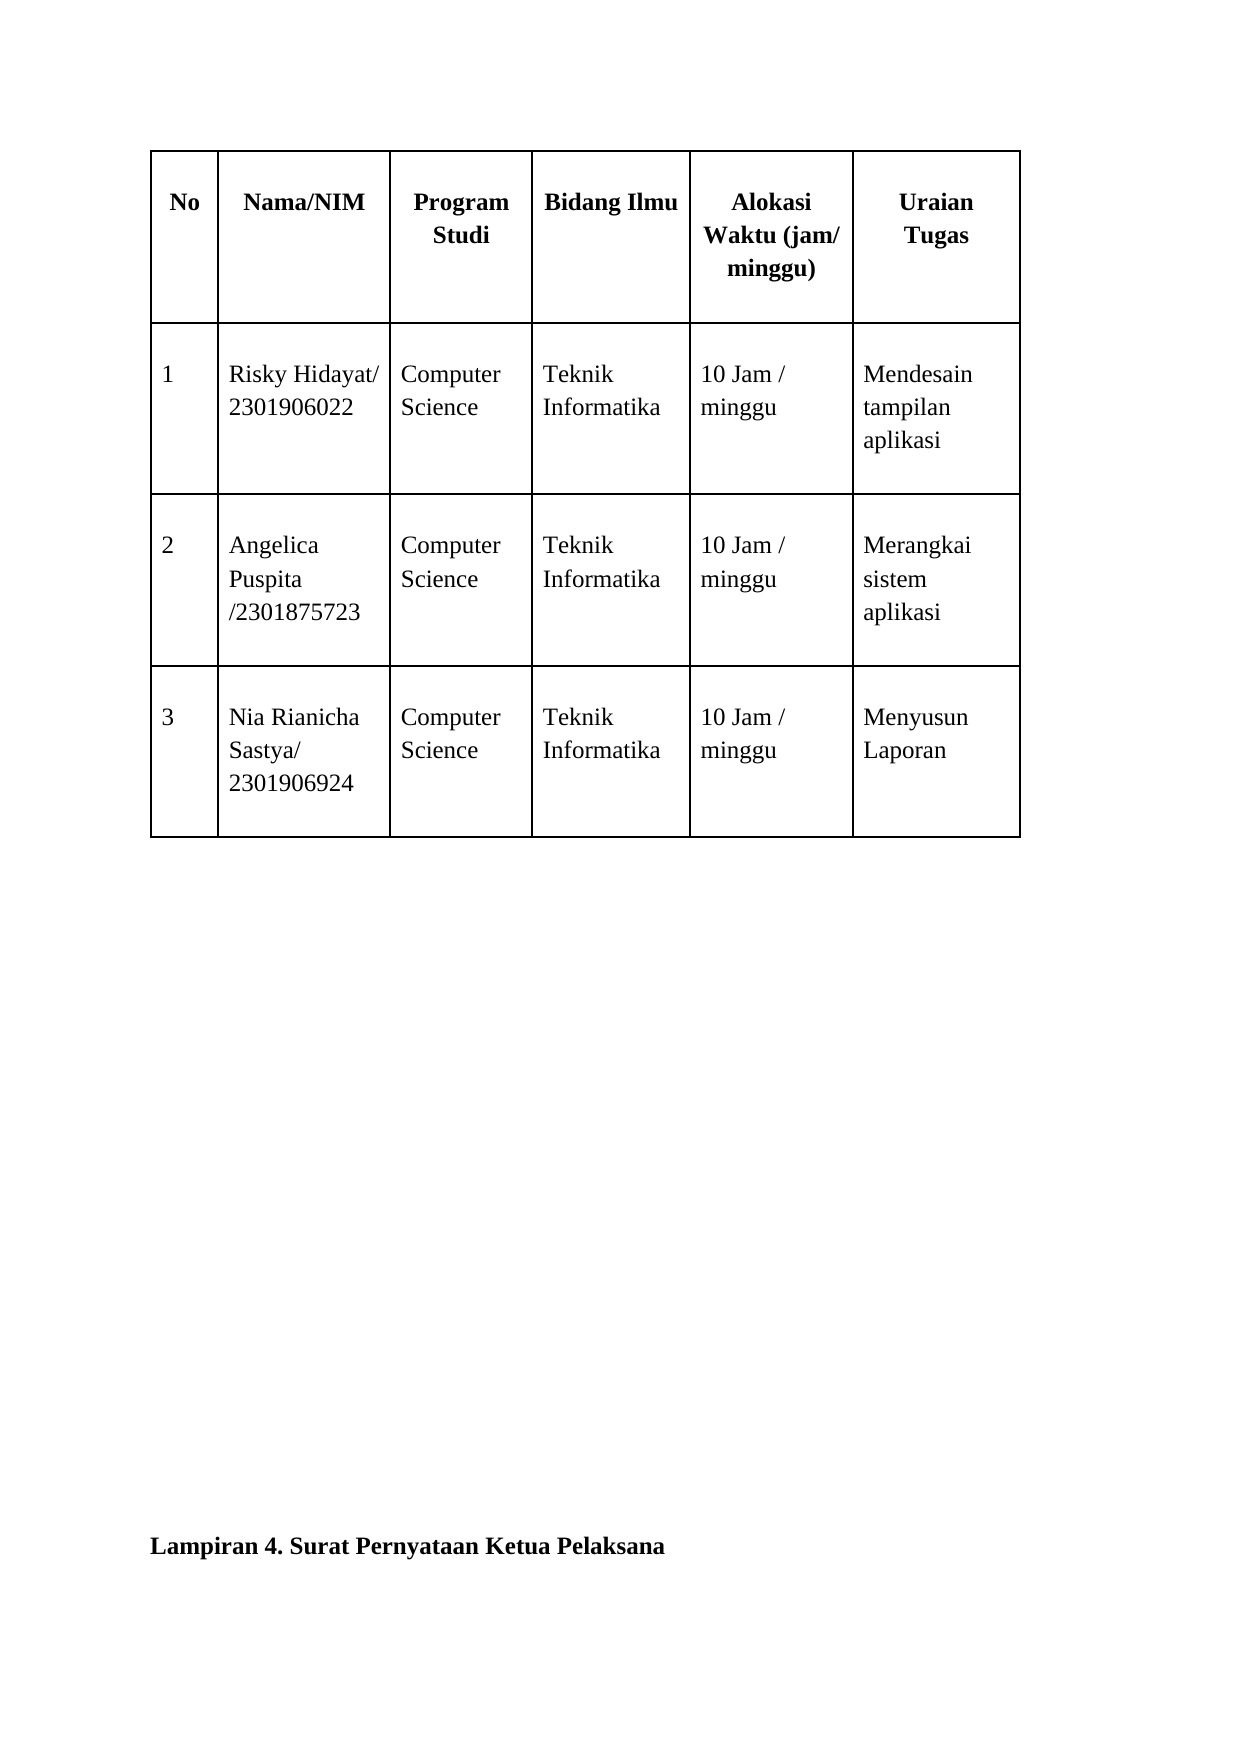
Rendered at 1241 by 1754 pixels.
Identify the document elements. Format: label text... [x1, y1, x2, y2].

table_header Uraian Tugas [854, 152, 1019, 322]
table_cell Teknik Informatika [533, 667, 689, 836]
table_cell Risky Hidayat/ 2301906022 [219, 324, 389, 493]
table_cell Computer Science [391, 324, 531, 493]
table_cell 10 Jam / minggu [691, 667, 852, 836]
table_cell Nia Rianicha Sastya/ 2301906924 [219, 667, 389, 836]
table_cell Computer Science [391, 667, 531, 836]
table_cell 2 [152, 495, 217, 665]
table_cell Teknik Informatika [533, 324, 689, 493]
table_header Bidang Ilmu [533, 152, 689, 322]
table_cell Menyusun Laporan [854, 667, 1019, 836]
table_cell 10 Jam / minggu [691, 495, 852, 665]
text Lampiran 4. Surat Pernyataan Ketua Pelaksana [150, 1531, 1090, 1560]
table_cell Merangkai sistem aplikasi [854, 495, 1019, 665]
table_cell 10 Jam / minggu [691, 324, 852, 493]
table_cell Mendesain tampilan aplikasi [854, 324, 1019, 493]
table_header Program Studi [391, 152, 531, 322]
table_cell 1 [152, 324, 217, 493]
table_cell Angelica Puspita /2301875723 [219, 495, 389, 665]
table_cell Teknik Informatika [533, 495, 689, 665]
table_cell 3 [152, 667, 217, 836]
table_cell Computer Science [391, 495, 531, 665]
table_header No [152, 152, 217, 322]
table_header Alokasi Waktu (jam/ minggu) [691, 152, 852, 322]
table_header Nama/NIM [219, 152, 389, 322]
